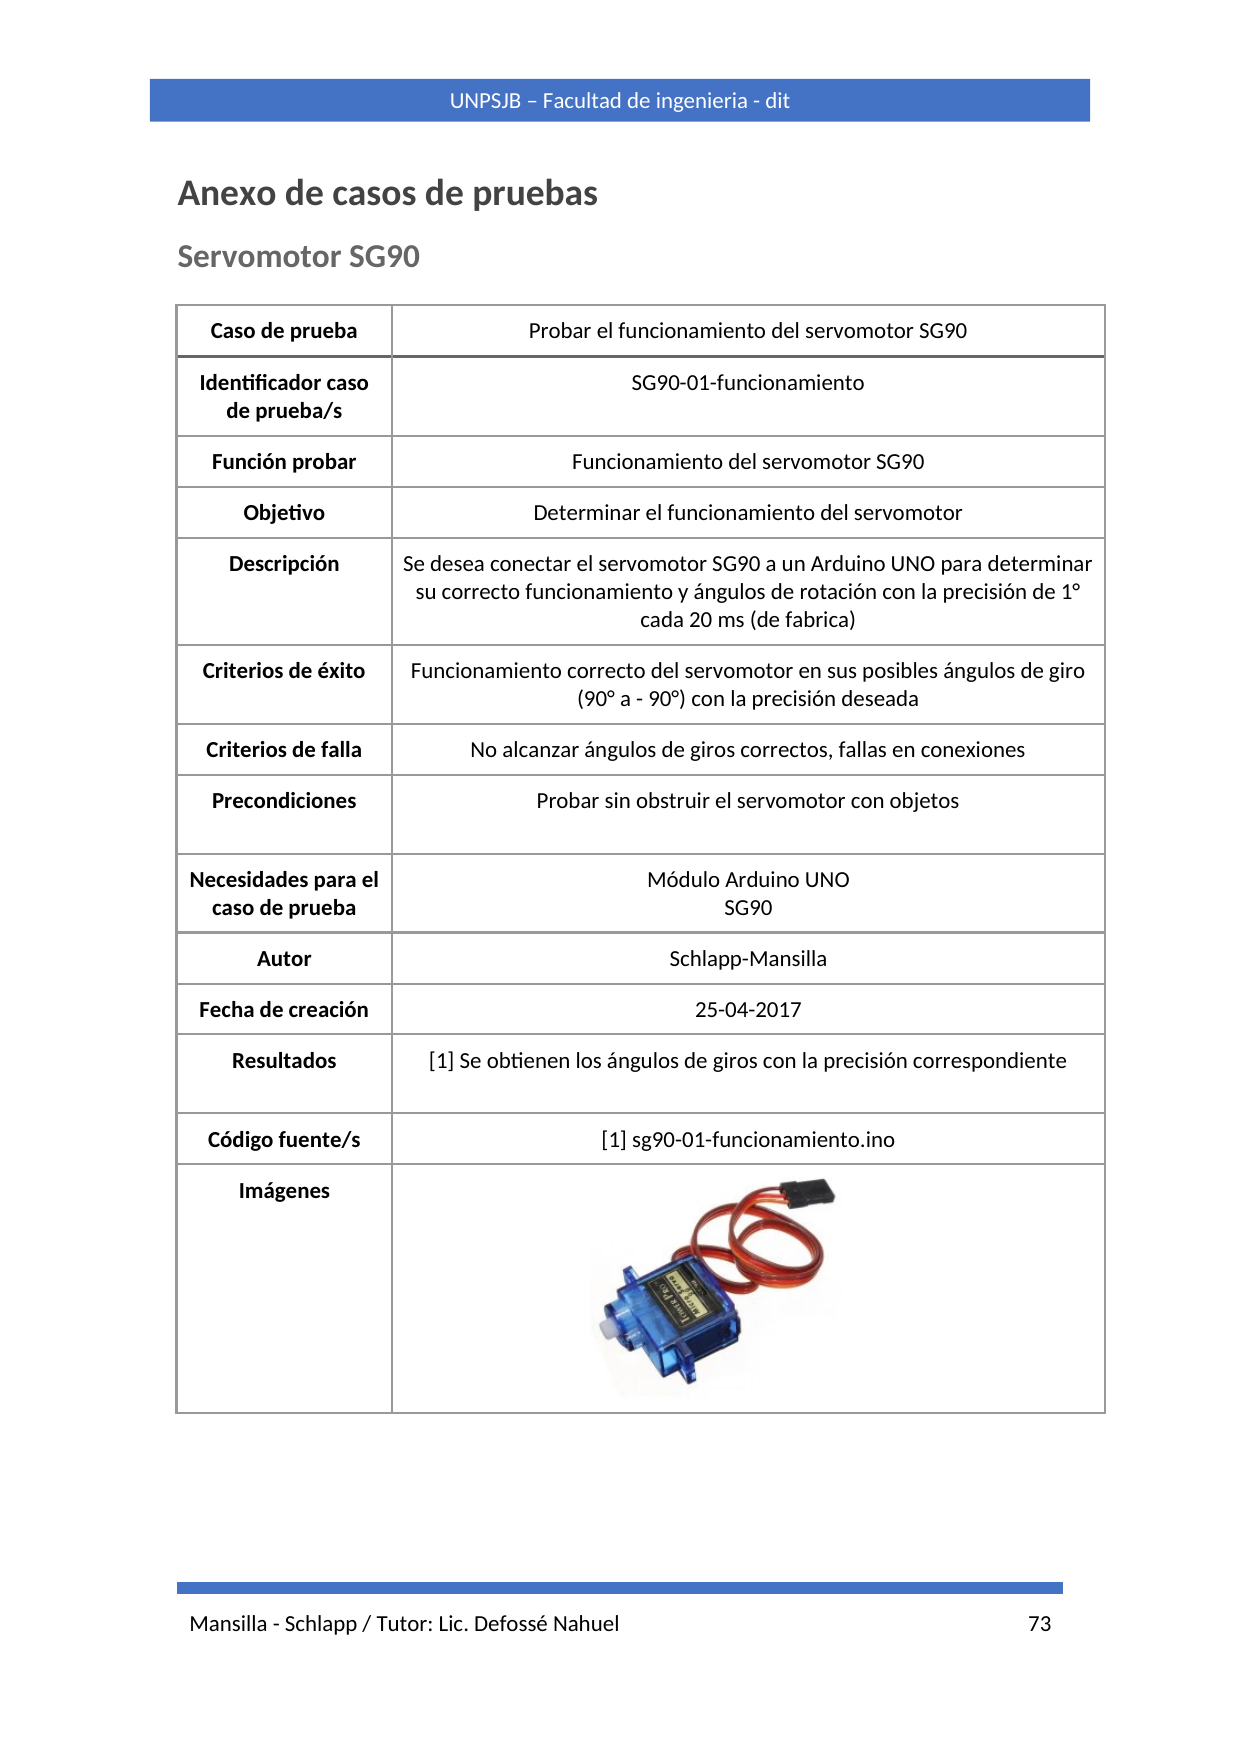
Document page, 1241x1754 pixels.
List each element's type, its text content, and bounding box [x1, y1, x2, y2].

table_cell Criterios de falla [178, 725, 391, 773]
table_cell [1] sg90-01-funcionamiento.ino [393, 1114, 1104, 1163]
table_cell Módulo Arduino UNO SG90 [393, 855, 1104, 931]
table_cell Precondiciones [178, 776, 391, 852]
table_cell Necesidades para el caso de prueba [178, 855, 391, 931]
table_header Caso de prueba [178, 306, 391, 355]
table_cell Schlapp-Mansilla [393, 934, 1104, 982]
table_cell Autor [178, 934, 391, 982]
table_cell Funcionamiento correcto del servomotor en sus posibles ángulos de giro (90° a - 90°) con la precisión deseada [393, 646, 1104, 723]
table_cell [1] Se obtienen los ángulos de giros con la precisión correspondiente [393, 1035, 1104, 1112]
table_header Probar el funcionamiento del servomotor SG90 [393, 306, 1104, 355]
table_cell Fecha de creación [178, 985, 391, 1033]
subtitle Servomotor SG90 [177, 235, 1063, 276]
table_cell Se desea conectar el servomotor SG90 a un Arduino UNO para determinar su correcto funcionamiento y ángulos de rotación con la precisión de 1° cada 20 ms (de fabrica) [393, 539, 1104, 644]
table_cell [393, 1165, 1104, 1412]
table_cell 25-04-2017 [393, 985, 1104, 1033]
table_cell No alcanzar ángulos de giros correctos, fallas en conexiones [393, 725, 1104, 773]
subtitle Anexo de casos de pruebas [177, 168, 1063, 214]
table_cell Objetivo [178, 488, 391, 537]
table_cell Función probar [178, 437, 391, 486]
table_cell Código fuente/s [178, 1114, 391, 1163]
table_cell Probar sin obstruir el servomotor con objetos [393, 776, 1104, 852]
table_cell Imágenes [178, 1165, 391, 1412]
table_cell Criterios de éxito [178, 646, 391, 723]
table_cell SG90-01-funcionamiento [393, 358, 1104, 435]
table_cell Identificador caso de prueba/s [178, 358, 391, 435]
picture [589, 1167, 847, 1402]
table_cell Determinar el funcionamiento del servomotor [393, 488, 1104, 537]
table_cell Resultados [178, 1035, 391, 1112]
table_cell Funcionamiento del servomotor SG90 [393, 437, 1104, 486]
table_cell Descripción [178, 539, 391, 644]
